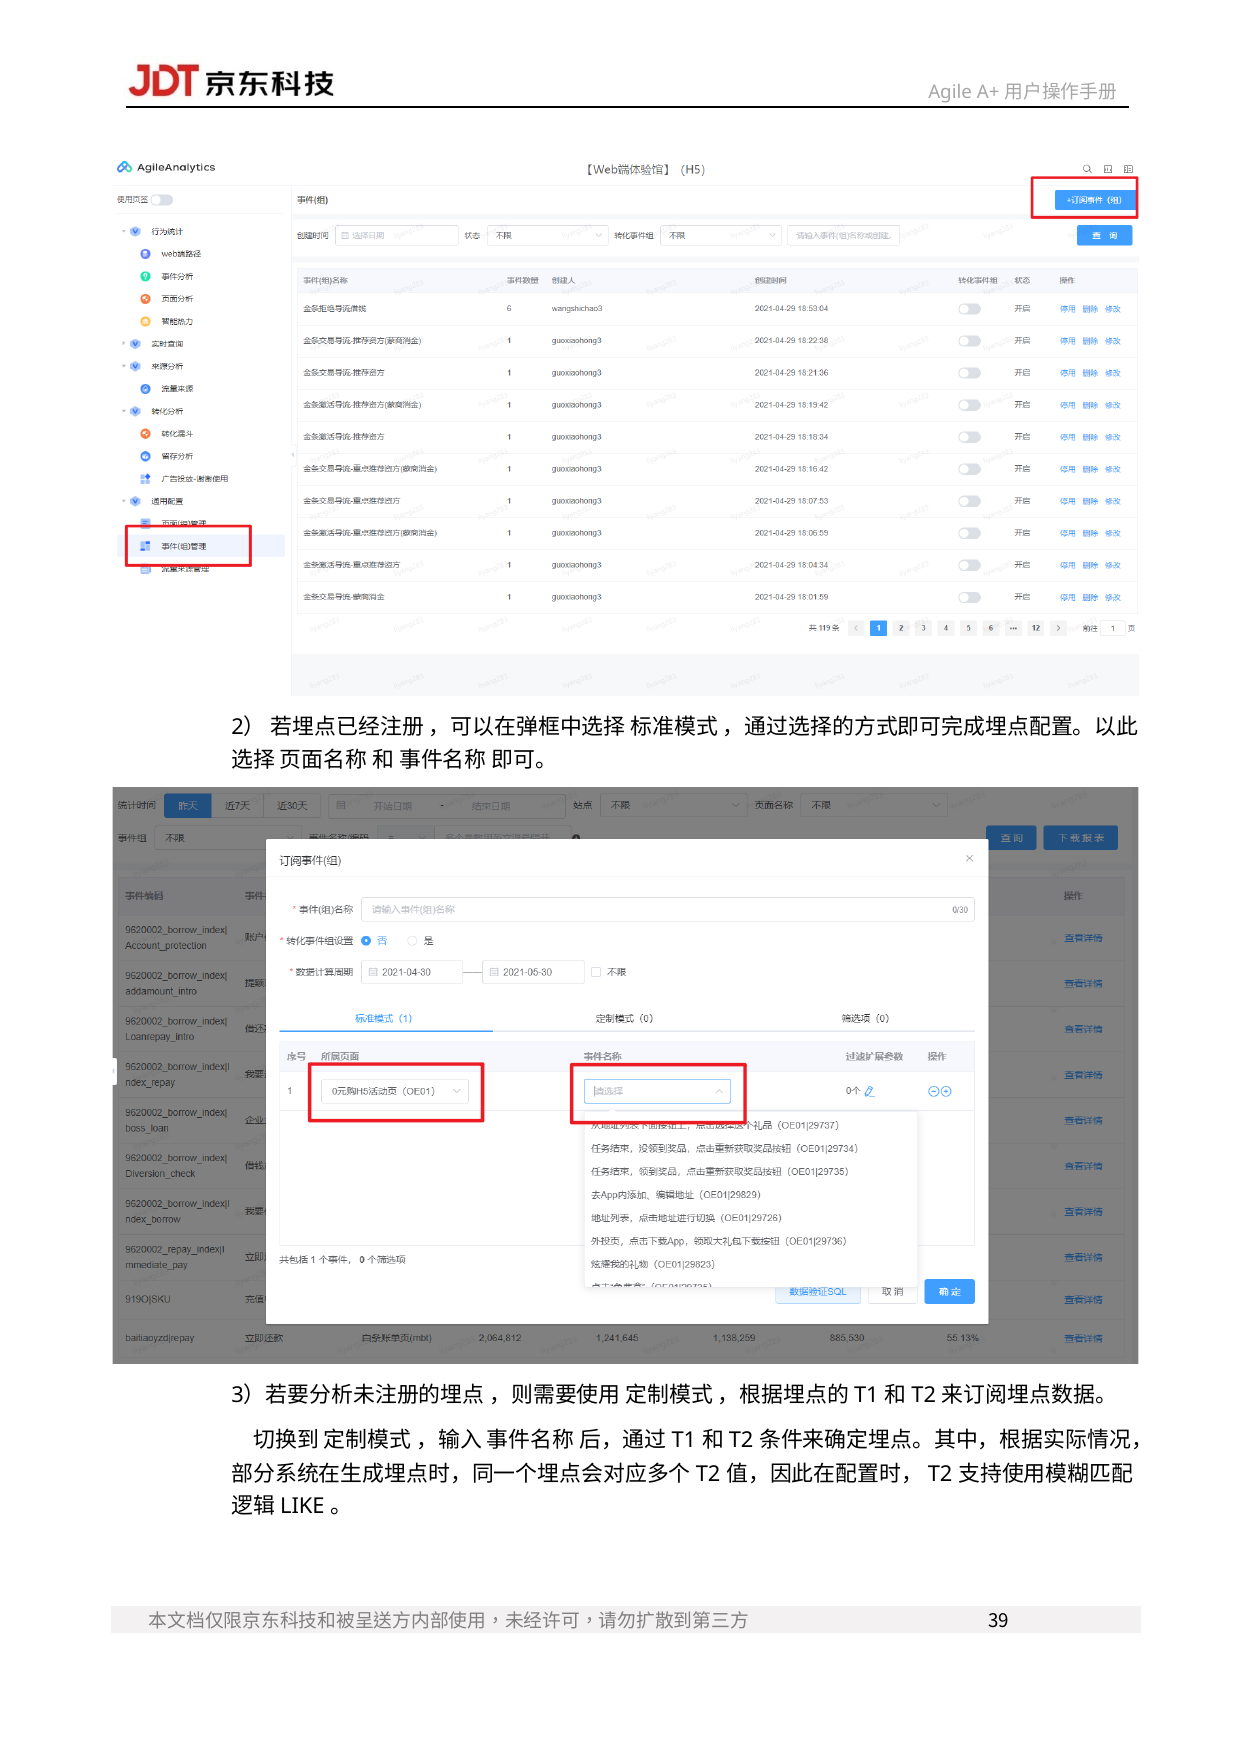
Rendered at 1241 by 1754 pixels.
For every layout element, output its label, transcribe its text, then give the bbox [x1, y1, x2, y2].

picture [112, 787, 1139, 1364]
text 2） 若埋点已经注册 ，可以在弹框中选择 标准模式 ，通过选择的方式即可完成埋点配置。以此选择 页面名称 和 事件名称 即可。 [231, 709, 1141, 774]
text 切换到 定制模式 ，输入 事件名称 后，通过 T1 和 T2 条件来确定埋点。其中，根据实际情况，部分系统在生成埋点时，同一个埋点会对应多个 T2 值，因此在配置时， T2 支持使用模糊匹配逻辑 LIKE 。 [231, 1422, 1141, 1520]
picture [112, 56, 349, 104]
picture [112, 153, 1140, 696]
text 3）若要分析未注册的埋点 ，则需要使用 定制模式 ，根据埋点的 T1 和 T2 来订阅埋点数据。 [231, 1377, 1141, 1409]
